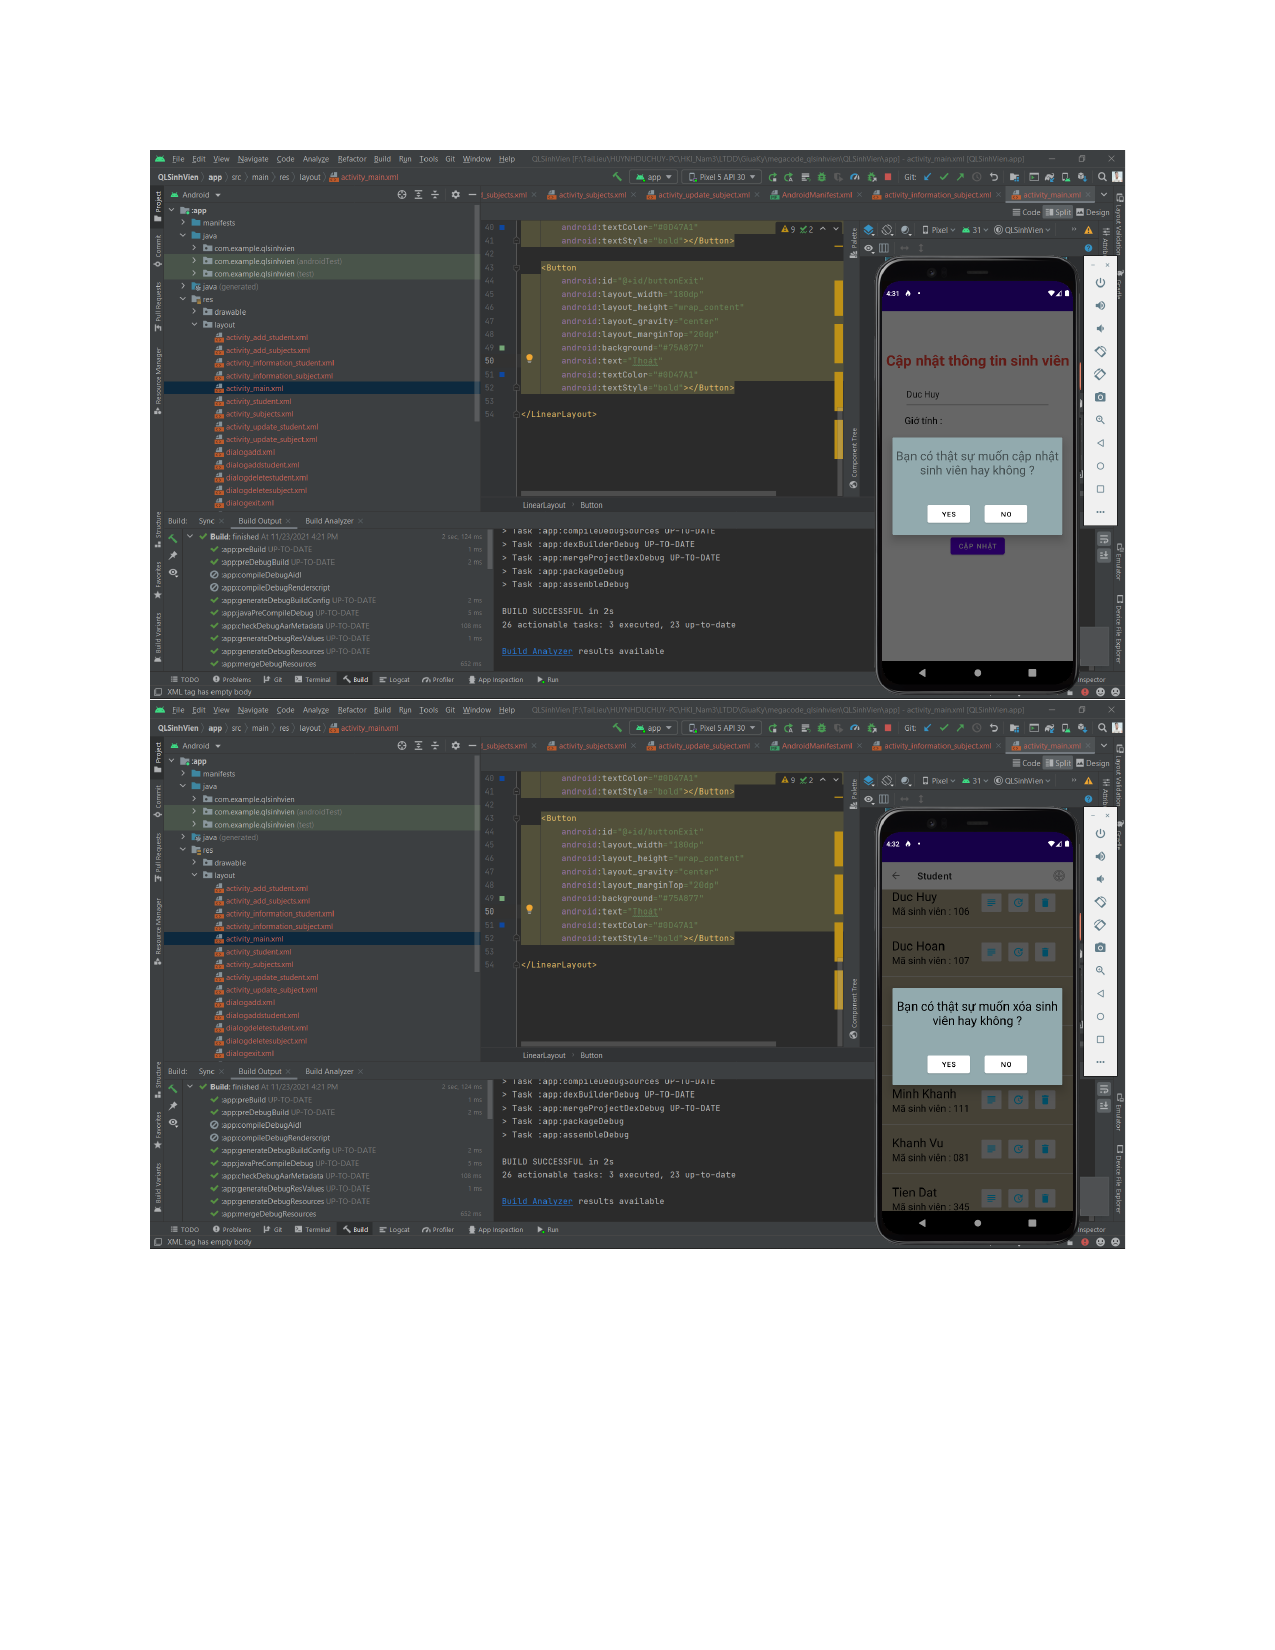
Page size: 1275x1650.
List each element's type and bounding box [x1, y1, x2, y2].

picture [150, 700, 1125, 1249]
picture [150, 150, 1125, 699]
